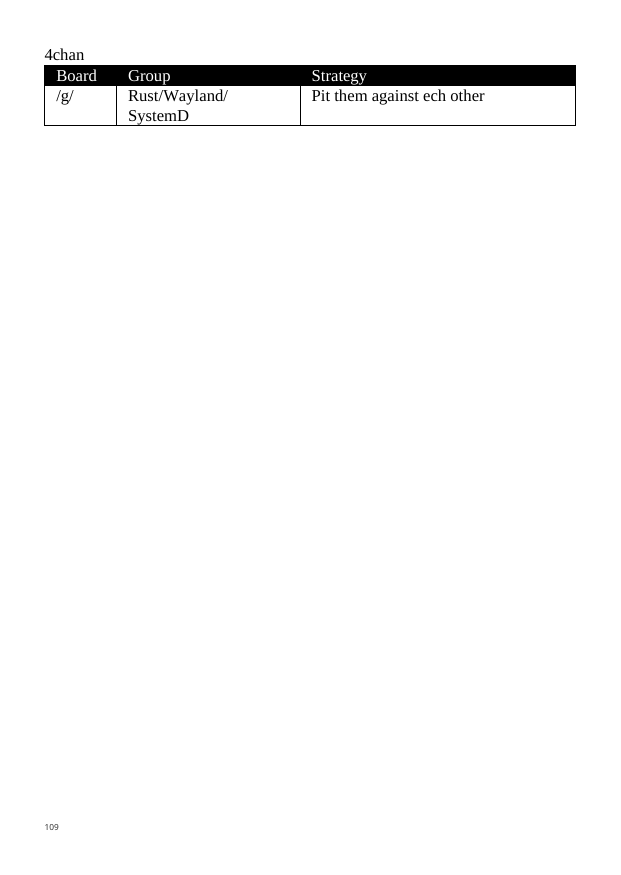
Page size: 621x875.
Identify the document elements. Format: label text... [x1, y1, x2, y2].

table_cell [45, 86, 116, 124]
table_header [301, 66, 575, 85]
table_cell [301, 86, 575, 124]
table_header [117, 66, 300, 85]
text 4chan [44, 44, 576, 63]
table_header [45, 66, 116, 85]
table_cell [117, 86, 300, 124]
